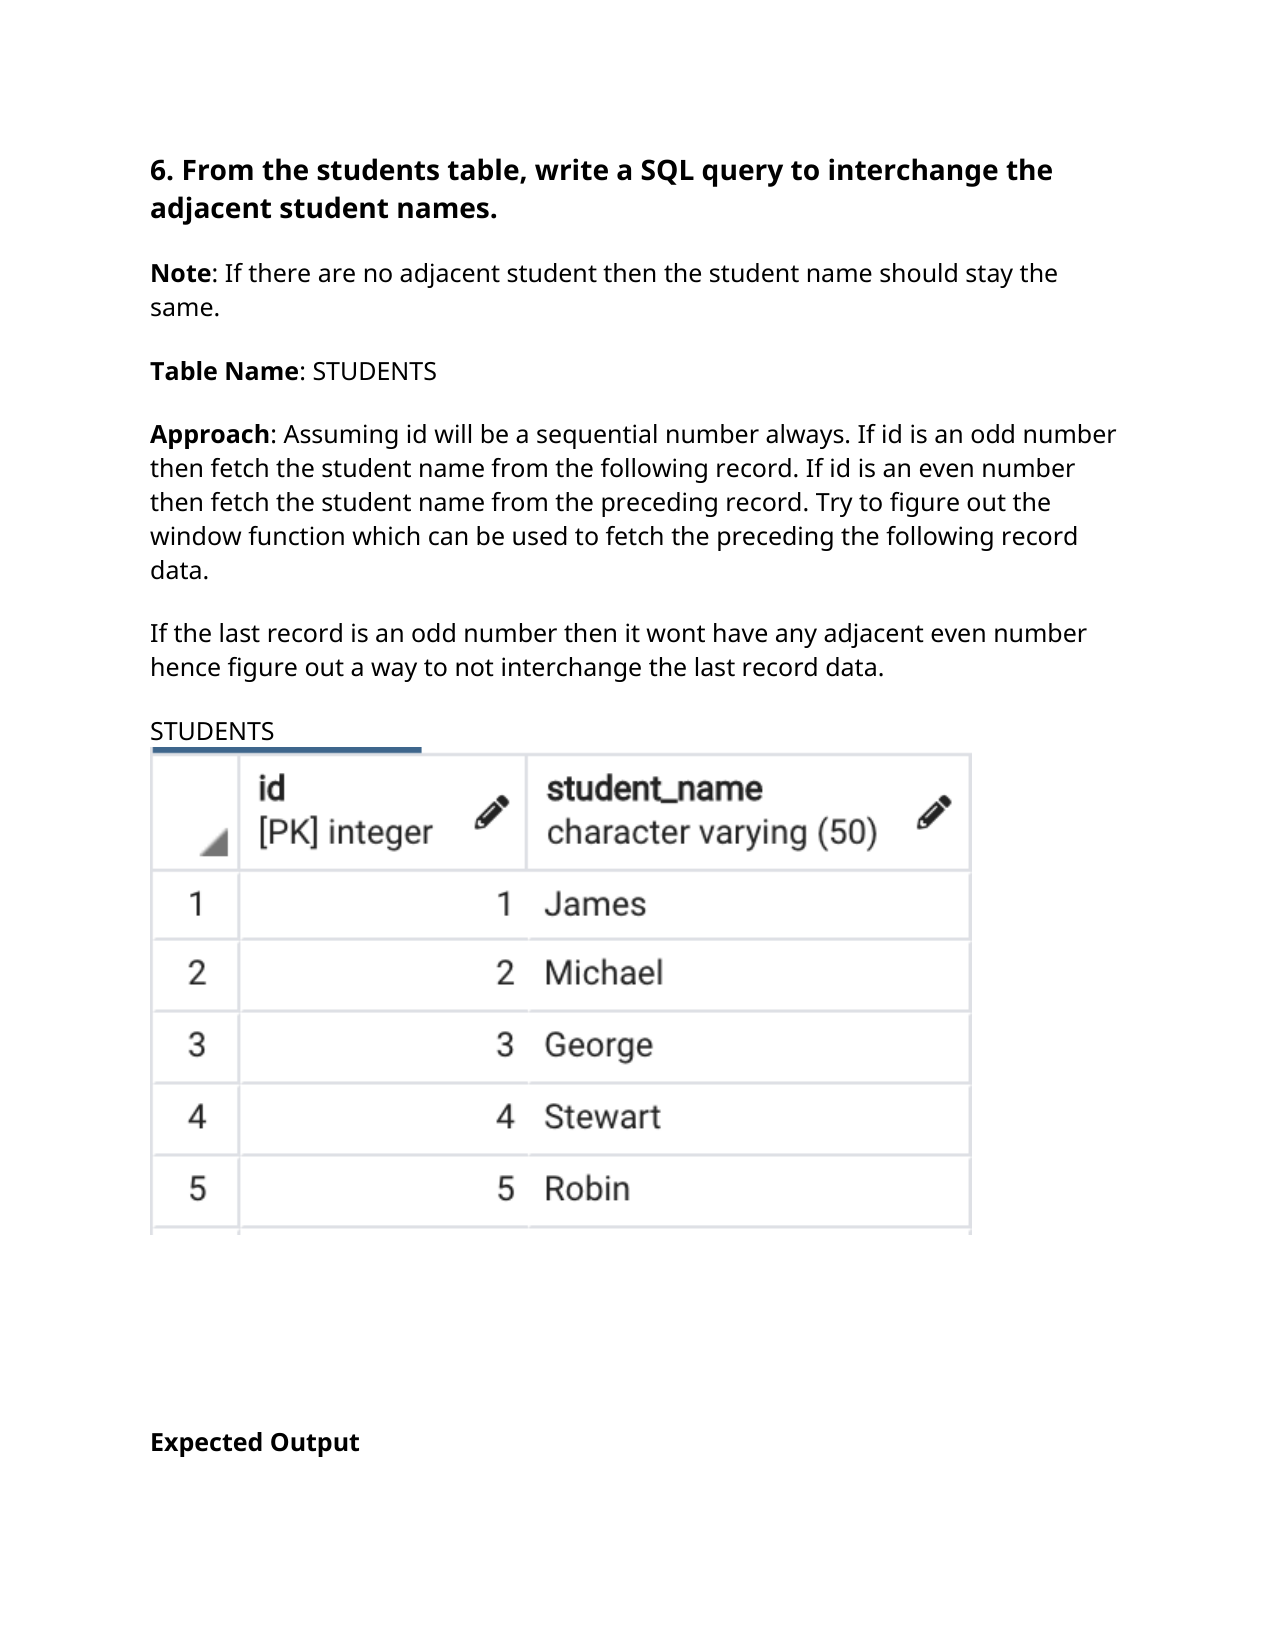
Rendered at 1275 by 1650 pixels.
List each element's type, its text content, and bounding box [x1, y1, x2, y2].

text Expected Output [150, 1424, 1125, 1458]
text Table Name: STUDENTS [150, 353, 1125, 387]
text Approach: Assuming id will be a sequential number always. If id is an odd number then fetch the student name from the following record. If id is an even number then fetch the student name from the preceding record. Try to figure out the window function which can be used to fetch the preceding the following record data. [150, 416, 1125, 587]
text STUDENTS [150, 713, 1125, 747]
text If the last record is an odd number then it wont have any adjacent even number hence figure out a way to not interchange the last record data. [150, 616, 1125, 684]
text Note: If there are no adjacent student then the student name should stay the same. [150, 256, 1125, 324]
picture [150, 747, 972, 1235]
text 6. From the students table, write a SQL query to interchange the adjacent student names. [150, 150, 1125, 227]
